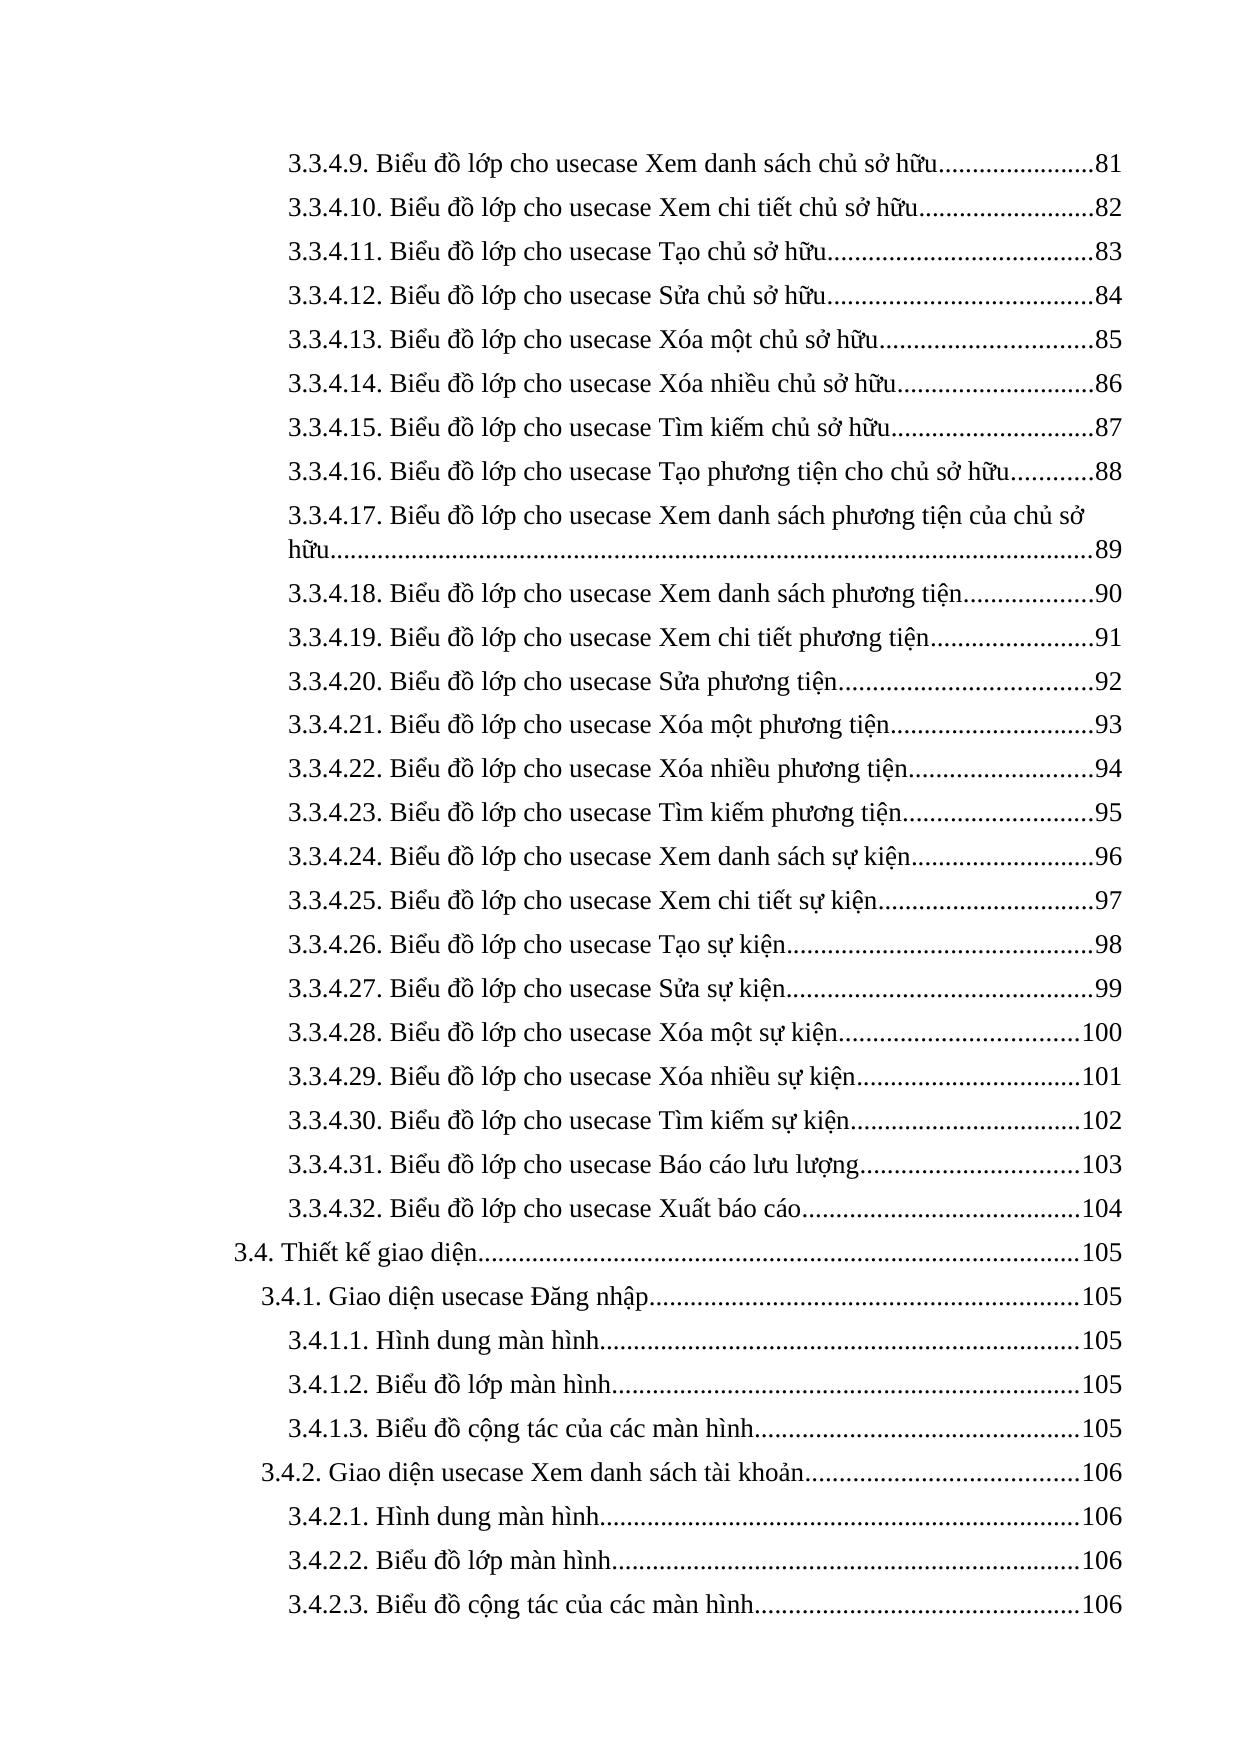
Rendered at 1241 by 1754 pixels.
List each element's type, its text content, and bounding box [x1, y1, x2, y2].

text 3.3.4.23. Biểu đồ lớp cho usecase Tìm kiếm phương tiện 95 [288, 797, 1122, 828]
text 3.3.4.30. Biểu đồ lớp cho usecase Tìm kiếm sự kiện 102 [288, 1104, 1122, 1135]
text 3.3.4.19. Biểu đồ lớp cho usecase Xem chi tiết phương tiện 91 [288, 621, 1122, 652]
text 3.3.4.10. Biểu đồ lớp cho usecase Xem chi tiết chủ sở hữu 82 [288, 192, 1122, 223]
text 3.3.4.21. Biểu đồ lớp cho usecase Xóa một phương tiện 93 [288, 709, 1122, 740]
text 3.3.4.25. Biểu đồ lớp cho usecase Xem chi tiết sự kiện 97 [288, 884, 1122, 916]
text 3.3.4.18. Biểu đồ lớp cho usecase Xem danh sách phương tiện 90 [288, 577, 1122, 608]
text 3.3.4.20. Biểu đồ lớp cho usecase Sửa phương tiện 92 [288, 665, 1122, 696]
text 3.3.4.31. Biểu đồ lớp cho usecase Báo cáo lưu lượng 103 [288, 1148, 1122, 1179]
text 3.4.2.3. Biểu đồ cộng tác của các màn hình 106 [288, 1588, 1122, 1619]
text 3.4.1.2. Biểu đồ lớp màn hình 105 [288, 1368, 1122, 1399]
text 3.3.4.29. Biểu đồ lớp cho usecase Xóa nhiều sự kiện 101 [288, 1060, 1122, 1091]
text 3.3.4.22. Biểu đồ lớp cho usecase Xóa nhiều phương tiện 94 [288, 753, 1122, 784]
text 3.3.4.15. Biểu đồ lớp cho usecase Tìm kiếm chủ sở hữu 87 [288, 411, 1122, 442]
text 3.3.4.26. Biểu đồ lớp cho usecase Tạo sự kiện 98 [288, 928, 1122, 959]
text 3.3.4.14. Biểu đồ lớp cho usecase Xóa nhiều chủ sở hữu 86 [288, 367, 1122, 398]
text 3.4.2.1. Hình dung màn hình 106 [288, 1500, 1122, 1531]
text 3.4.2. Giao diện usecase Xem danh sách tài khoản 106 [261, 1456, 1122, 1487]
text 3.3.4.9. Biểu đồ lớp cho usecase Xem danh sách chủ sở hữu 81 [288, 148, 1122, 179]
text 3.3.4.13. Biểu đồ lớp cho usecase Xóa một chủ sở hữu 85 [288, 323, 1122, 354]
text 3.4. Thiết kế giao diện 105 [234, 1236, 1122, 1267]
text 3.4.1.3. Biểu đồ cộng tác của các màn hình 105 [288, 1412, 1122, 1443]
text 3.4.1.1. Hình dung màn hình 105 [288, 1324, 1122, 1355]
text 3.3.4.28. Biểu đồ lớp cho usecase Xóa một sự kiện 100 [288, 1016, 1122, 1047]
text 3.3.4.17. Biểu đồ lớp cho usecase Xem danh sách phương tiện của chủ sở hữu 89 [288, 499, 1122, 564]
text 3.3.4.32. Biểu đồ lớp cho usecase Xuất báo cáo 104 [288, 1192, 1122, 1223]
text 3.4.1. Giao diện usecase Đăng nhập 105 [261, 1280, 1122, 1311]
text 3.3.4.24. Biểu đồ lớp cho usecase Xem danh sách sự kiện 96 [288, 841, 1122, 872]
text 3.4.2.2. Biểu đồ lớp màn hình 106 [288, 1544, 1122, 1575]
text 3.3.4.27. Biểu đồ lớp cho usecase Sửa sự kiện 99 [288, 972, 1122, 1003]
text 3.3.4.12. Biểu đồ lớp cho usecase Sửa chủ sở hữu 84 [288, 279, 1122, 311]
text 3.3.4.16. Biểu đồ lớp cho usecase Tạo phương tiện cho chủ sở hữu 88 [288, 455, 1122, 486]
text 3.3.4.11. Biểu đồ lớp cho usecase Tạo chủ sở hữu 83 [288, 236, 1122, 267]
